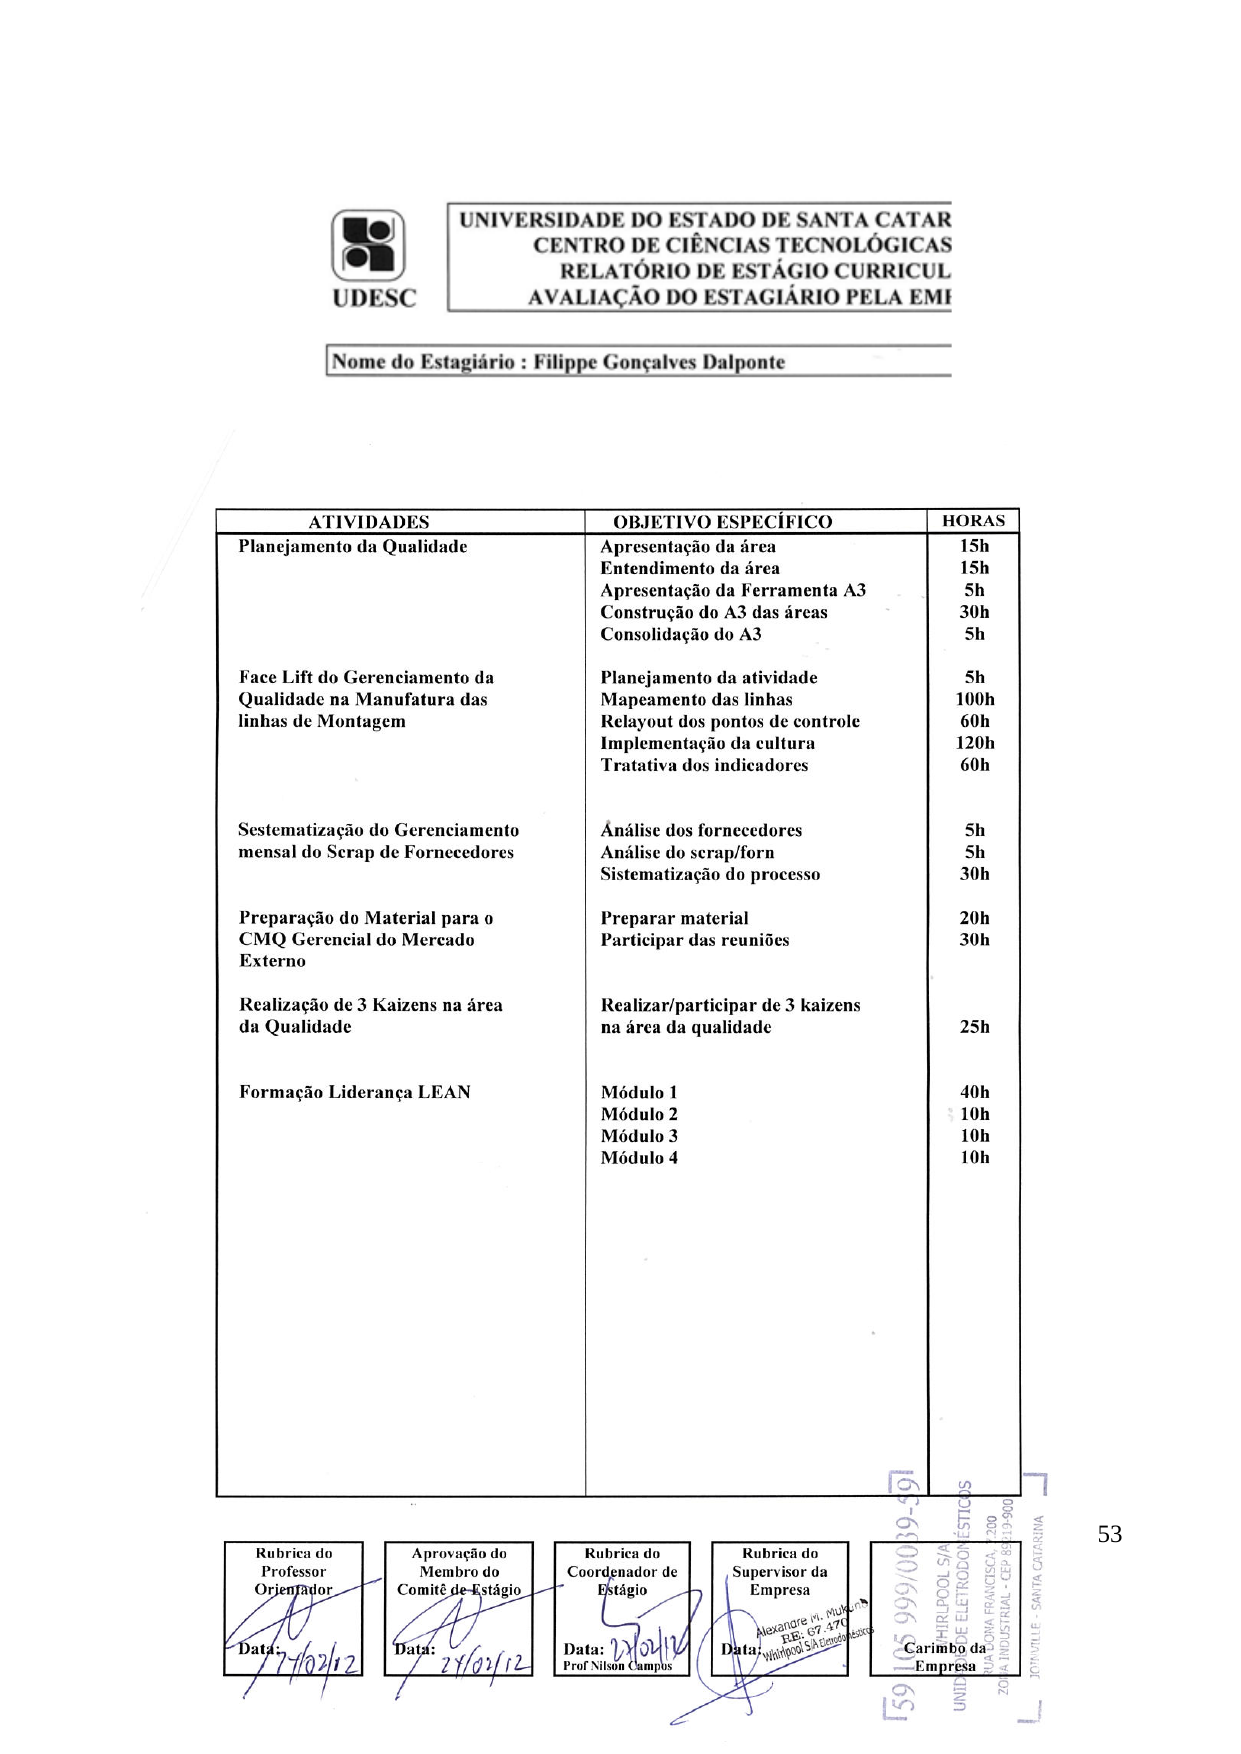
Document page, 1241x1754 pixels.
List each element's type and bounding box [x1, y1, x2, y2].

picture [129, 185, 1075, 1754]
